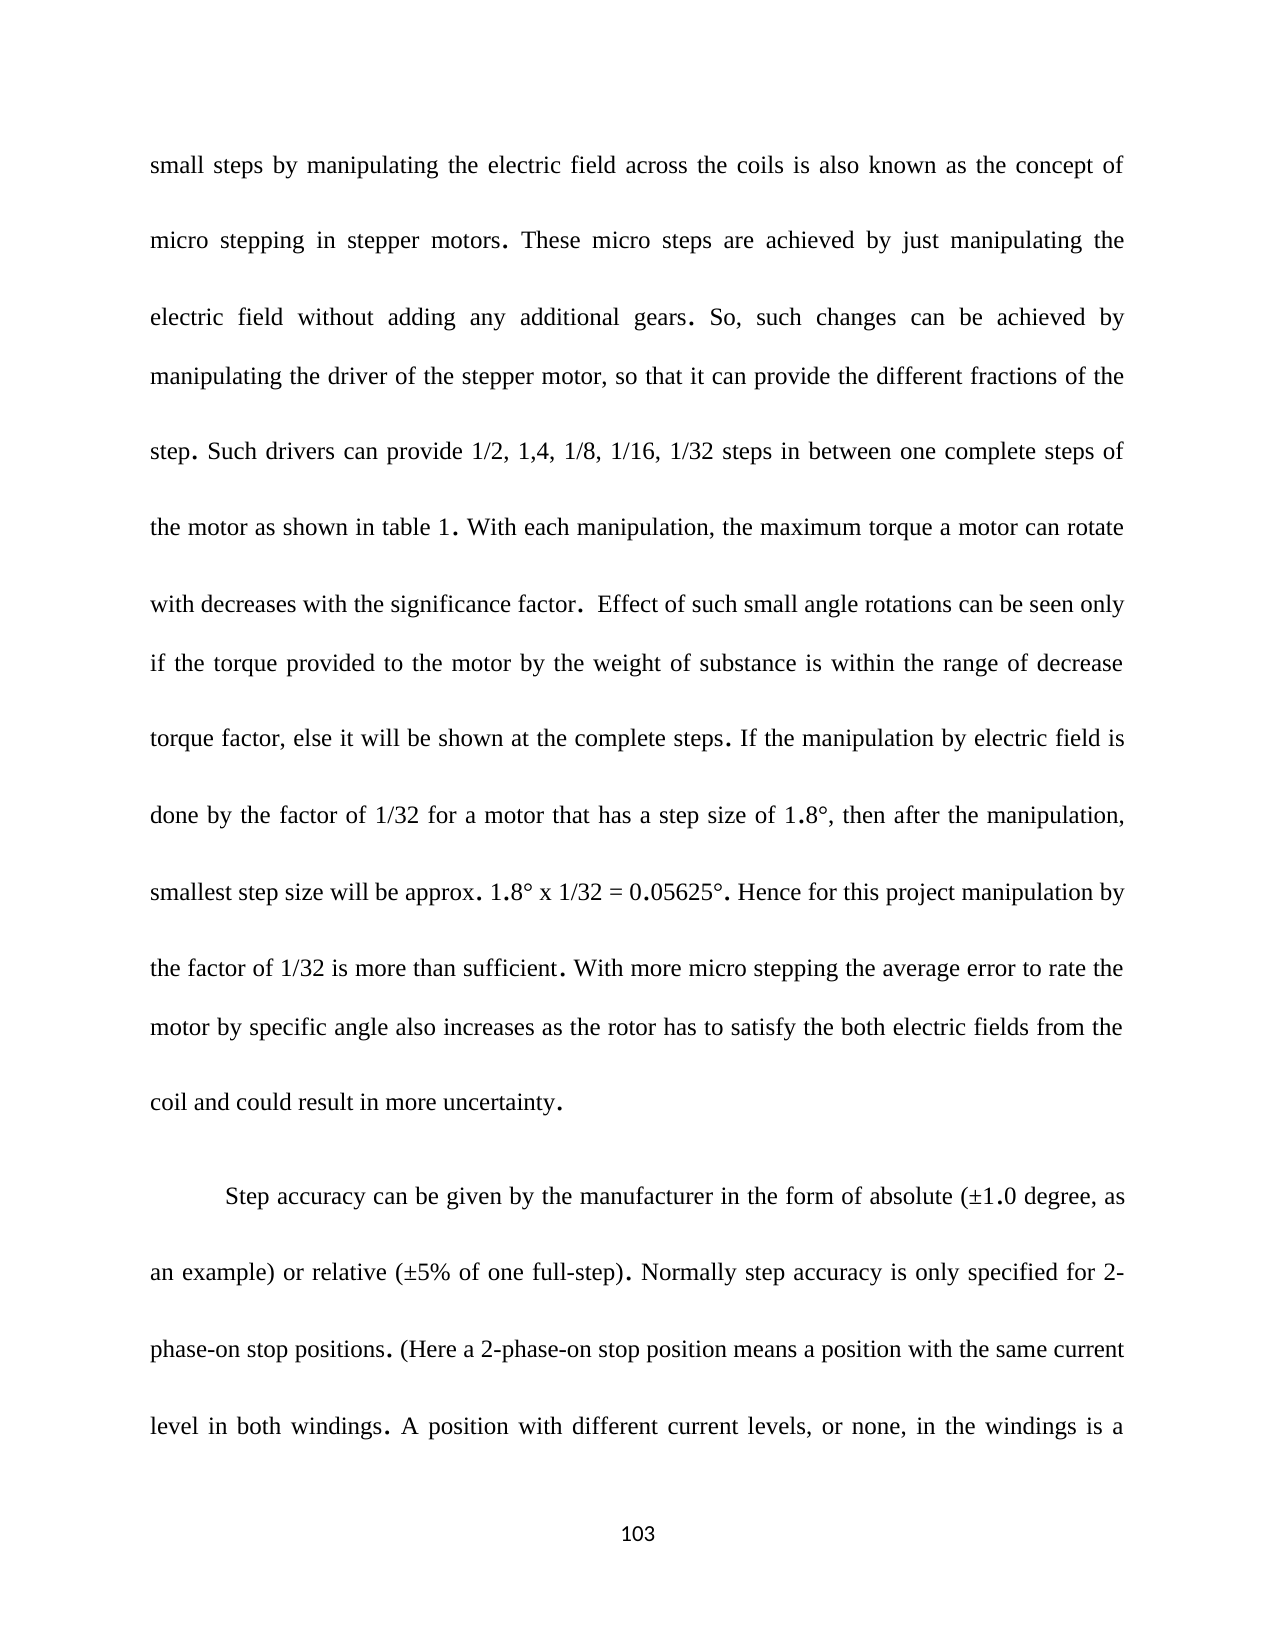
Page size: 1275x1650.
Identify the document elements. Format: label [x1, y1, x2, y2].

text [150, 1173, 1125, 1441]
text [150, 150, 1125, 1118]
